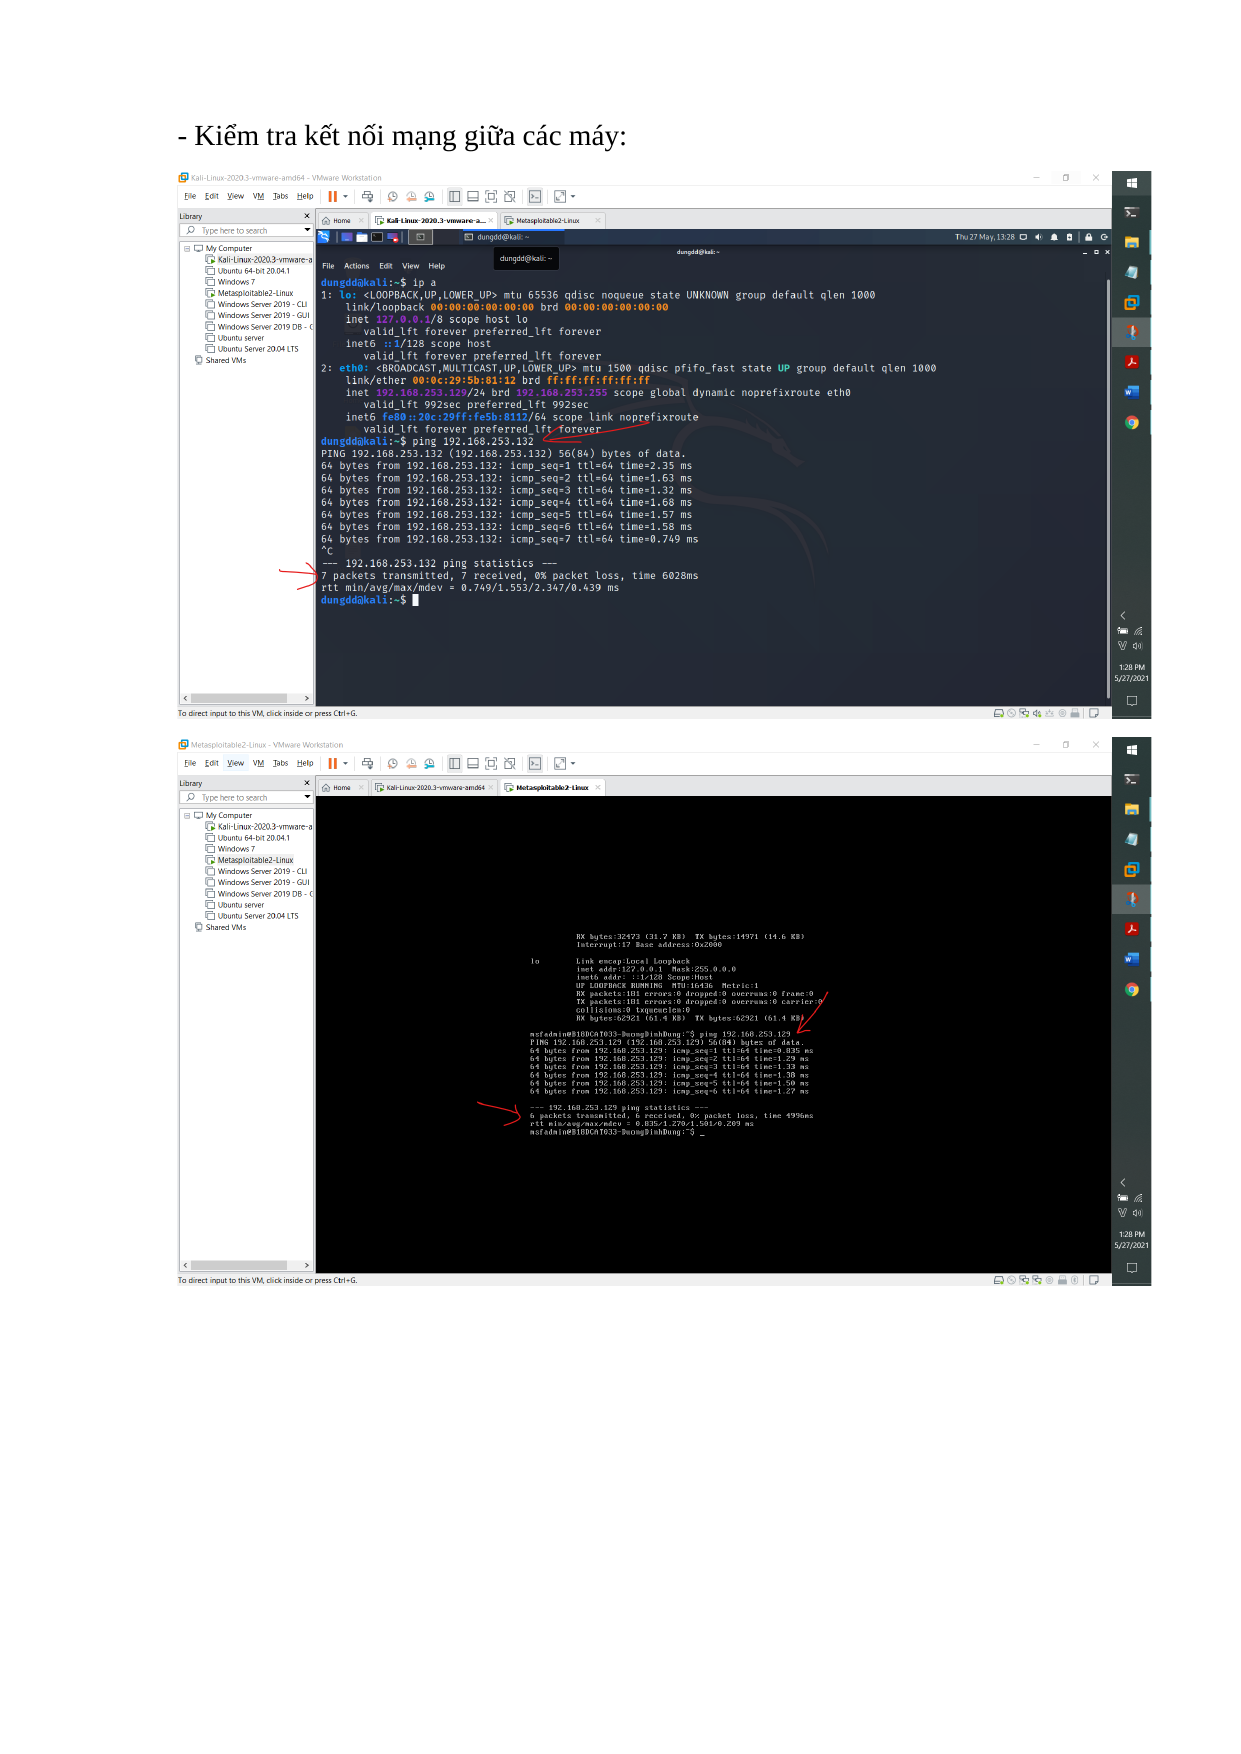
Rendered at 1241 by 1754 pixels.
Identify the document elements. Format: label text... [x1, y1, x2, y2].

picture [177, 171, 1152, 719]
text - Kiểm tra kết nối mạng giữa các máy: [177, 118, 1152, 152]
picture [177, 737, 1152, 1286]
